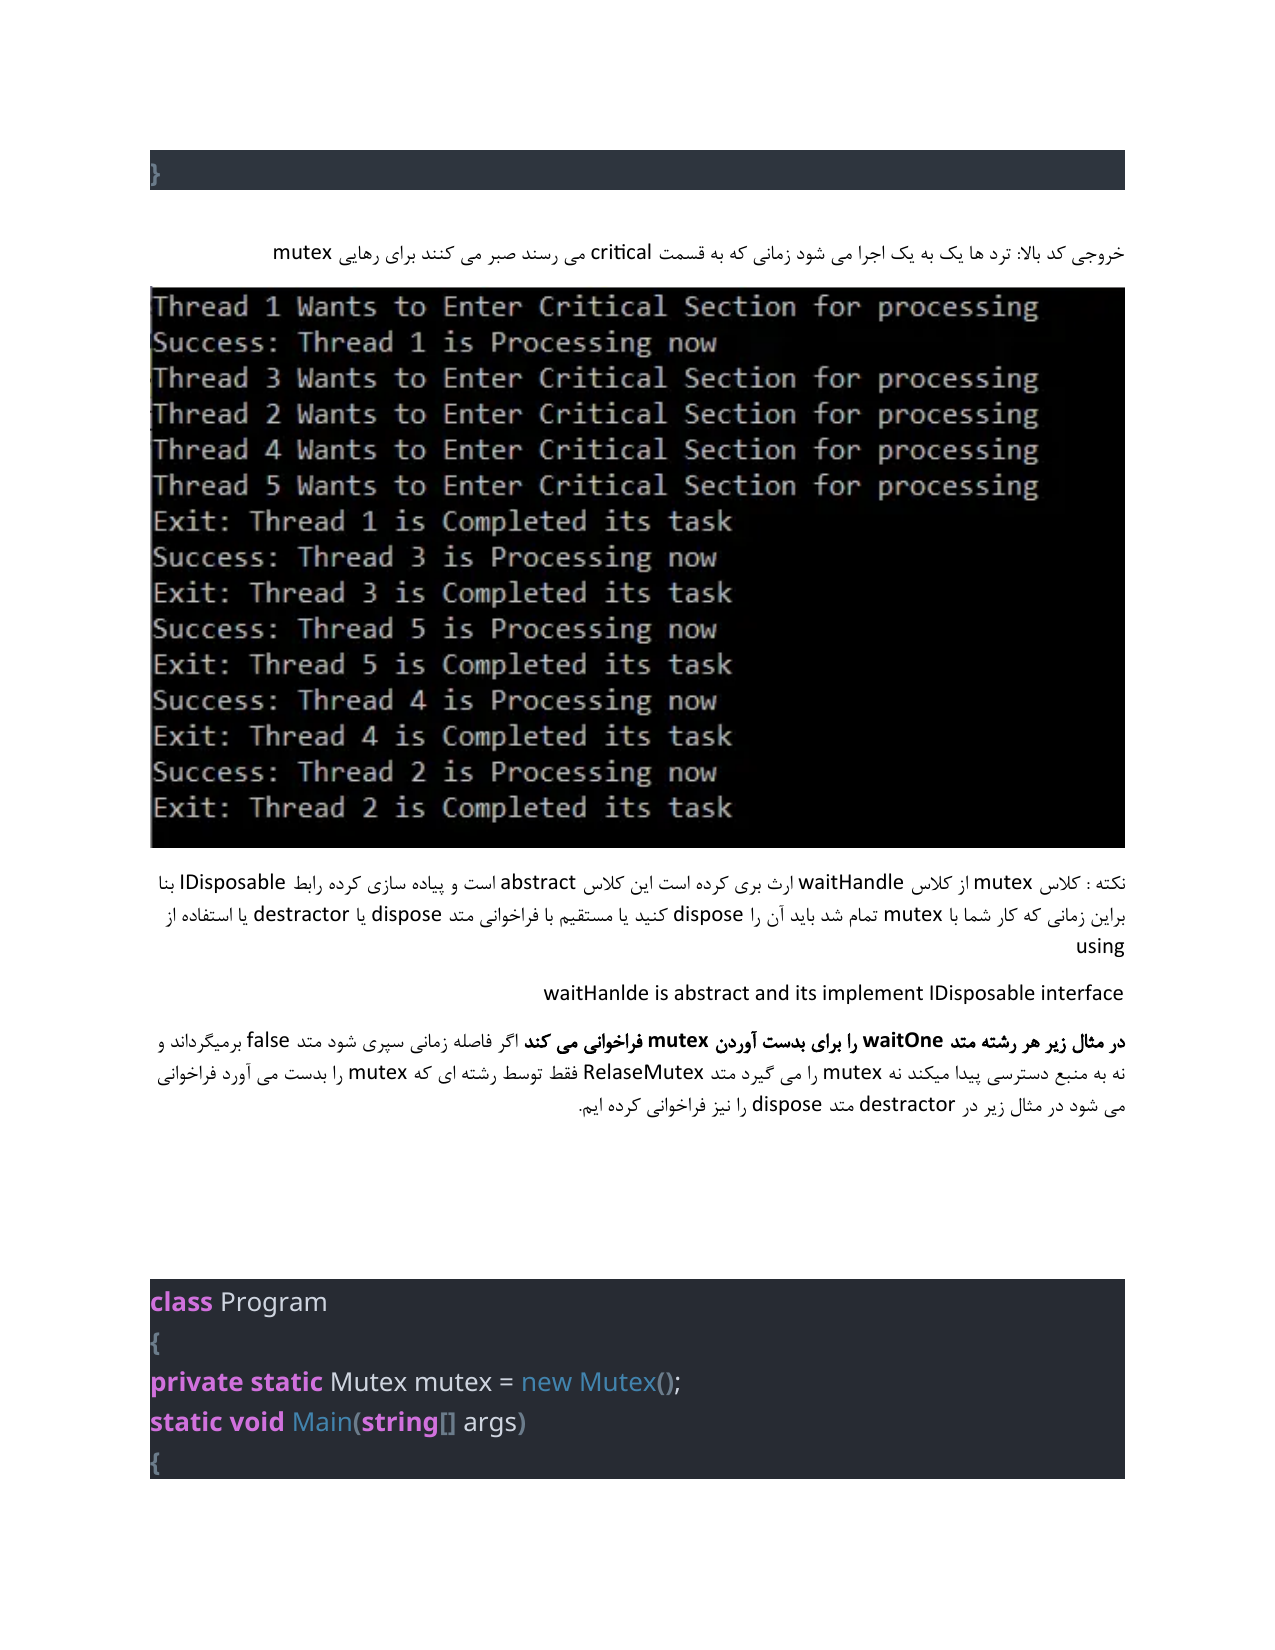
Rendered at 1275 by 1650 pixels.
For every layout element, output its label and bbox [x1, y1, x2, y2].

picture [150, 286, 1125, 848]
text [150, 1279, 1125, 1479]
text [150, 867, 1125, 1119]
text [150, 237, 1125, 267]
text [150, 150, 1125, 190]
